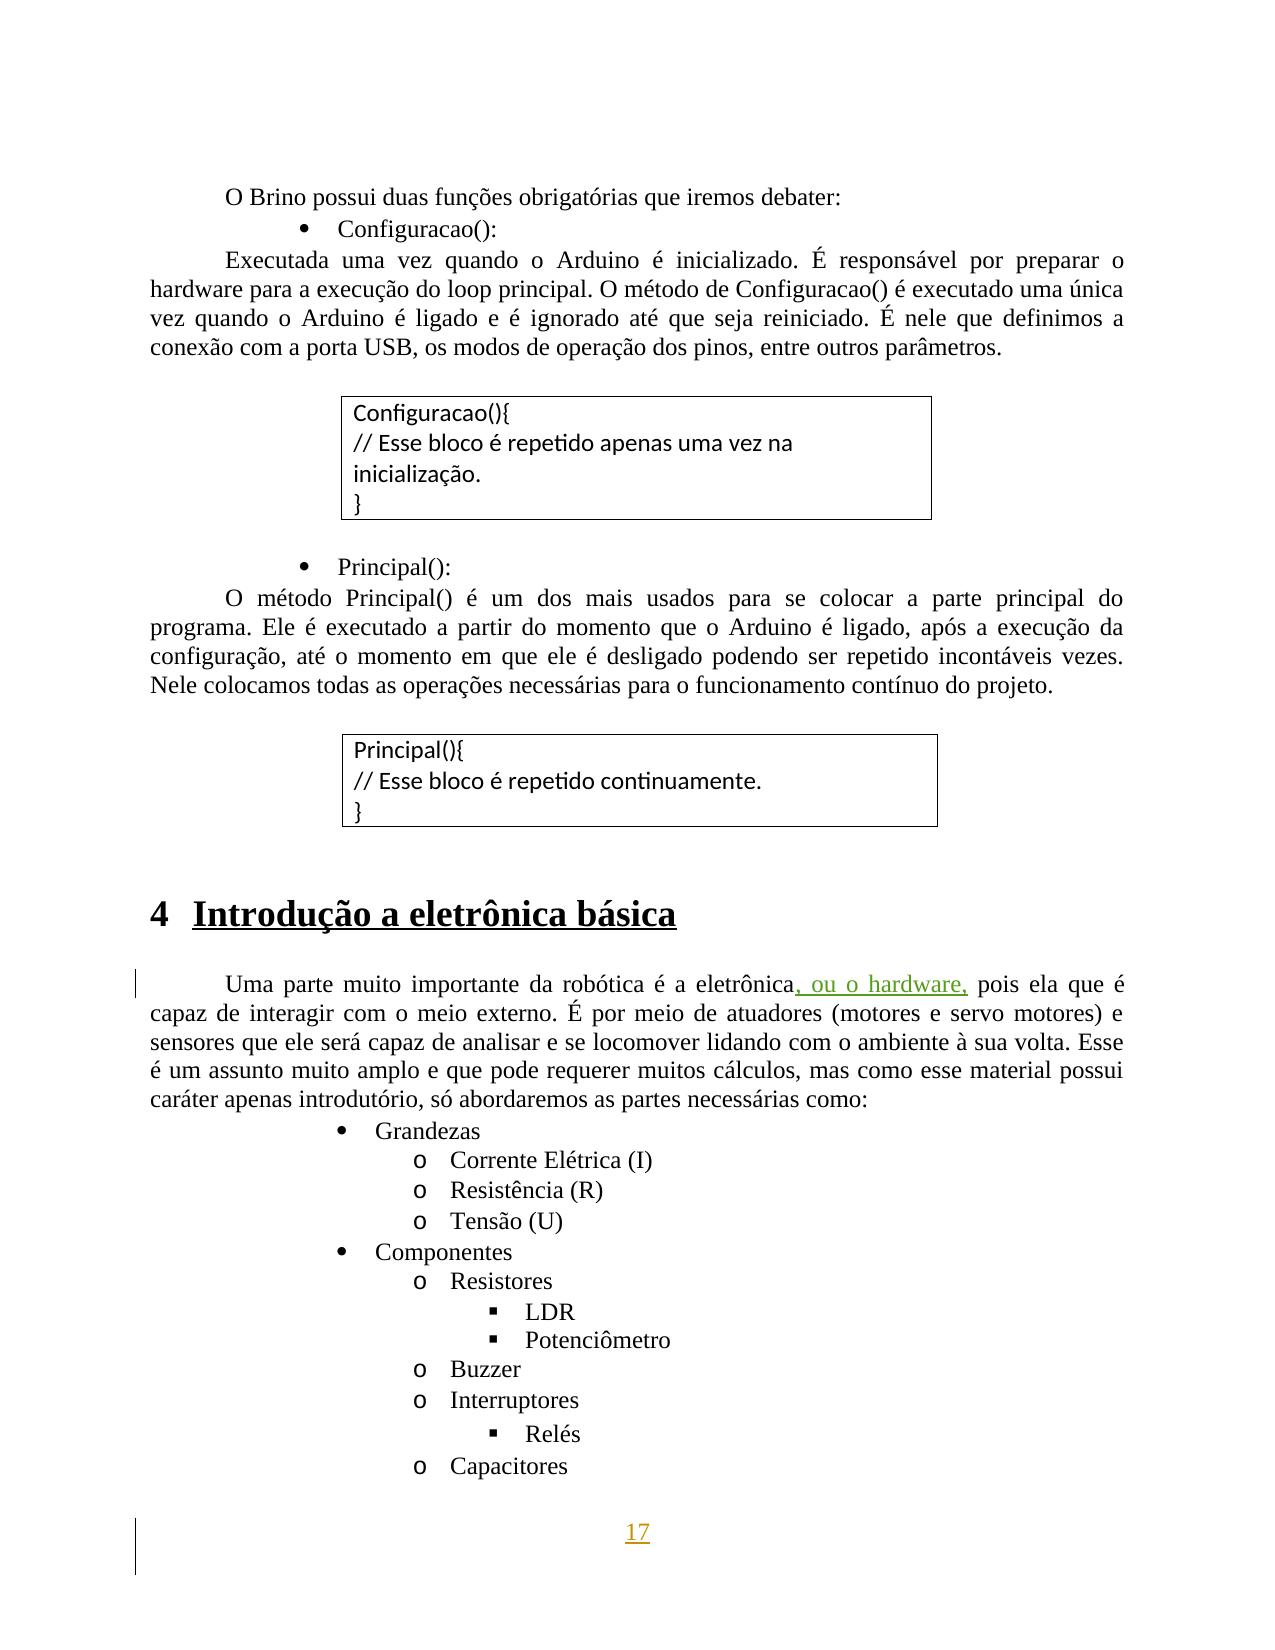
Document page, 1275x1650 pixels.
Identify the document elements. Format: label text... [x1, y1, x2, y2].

table_header Configuracao(){ // Esse bloco é repetido apenas uma vez na inicialização. } [342, 397, 931, 519]
table_header Principal(){ // Esse bloco é repetido continuamente. } [343, 735, 937, 826]
list Buzzer [412, 1354, 1125, 1385]
list Interruptores [412, 1385, 1125, 1416]
list Configuracao(): [300, 214, 1125, 242]
list Corrente Elétrica (I) [412, 1145, 1125, 1176]
list LDR [487, 1297, 1125, 1326]
list Componentes [337, 1237, 1125, 1266]
list Resistores [412, 1266, 1125, 1297]
list Capacitores [412, 1451, 1125, 1482]
text O Brino possui duas funções obrigatórias que iremos debater: [150, 182, 1125, 211]
text Uma parte muito importante da robótica é a eletrônica pois ela que é capaz de interagir com o meio externo. É por meio de atuadores (motores e servo motores) e sensores que ele será capaz de analisar e se locomover lidando com o ambiente à sua volta. Esse é um assunto muito amplo e que pode requerer muitos cálculos, mas como esse material possui caráter apenas introdutório, só abordaremos as partes necessárias como: [150, 969, 1125, 1113]
list Grandezas [337, 1116, 1125, 1145]
list Potenciômetro [487, 1326, 1125, 1354]
list Tensão (U) [412, 1206, 1125, 1237]
list Resistência (R) [412, 1176, 1125, 1206]
list Principal(): [300, 552, 1125, 580]
list Introdução a eletrônica básica [150, 891, 1125, 934]
text Executada uma vez quando o Arduino é inicializado. É responsável por preparar o hardware para a execução do loop principal. O método de Configuracao() é executado uma única vez quando o Arduino é ligado e é ignorado até que seja reiniciado. É nele que definimos a conexão com a porta USB, os modos de operação dos pinos, entre outros parâmetros. [150, 246, 1125, 361]
list Relés [487, 1419, 1125, 1448]
text O método Principal() é um dos mais usados para se colocar a parte principal do programa. Ele é executado a partir do momento que o Arduino é ligado, após a execução da configuração, até o momento em que ele é desligado podendo ser repetido incontáveis vezes. Nele colocamos todas as operações necessárias para o funcionamento contínuo do projeto. [150, 583, 1125, 698]
